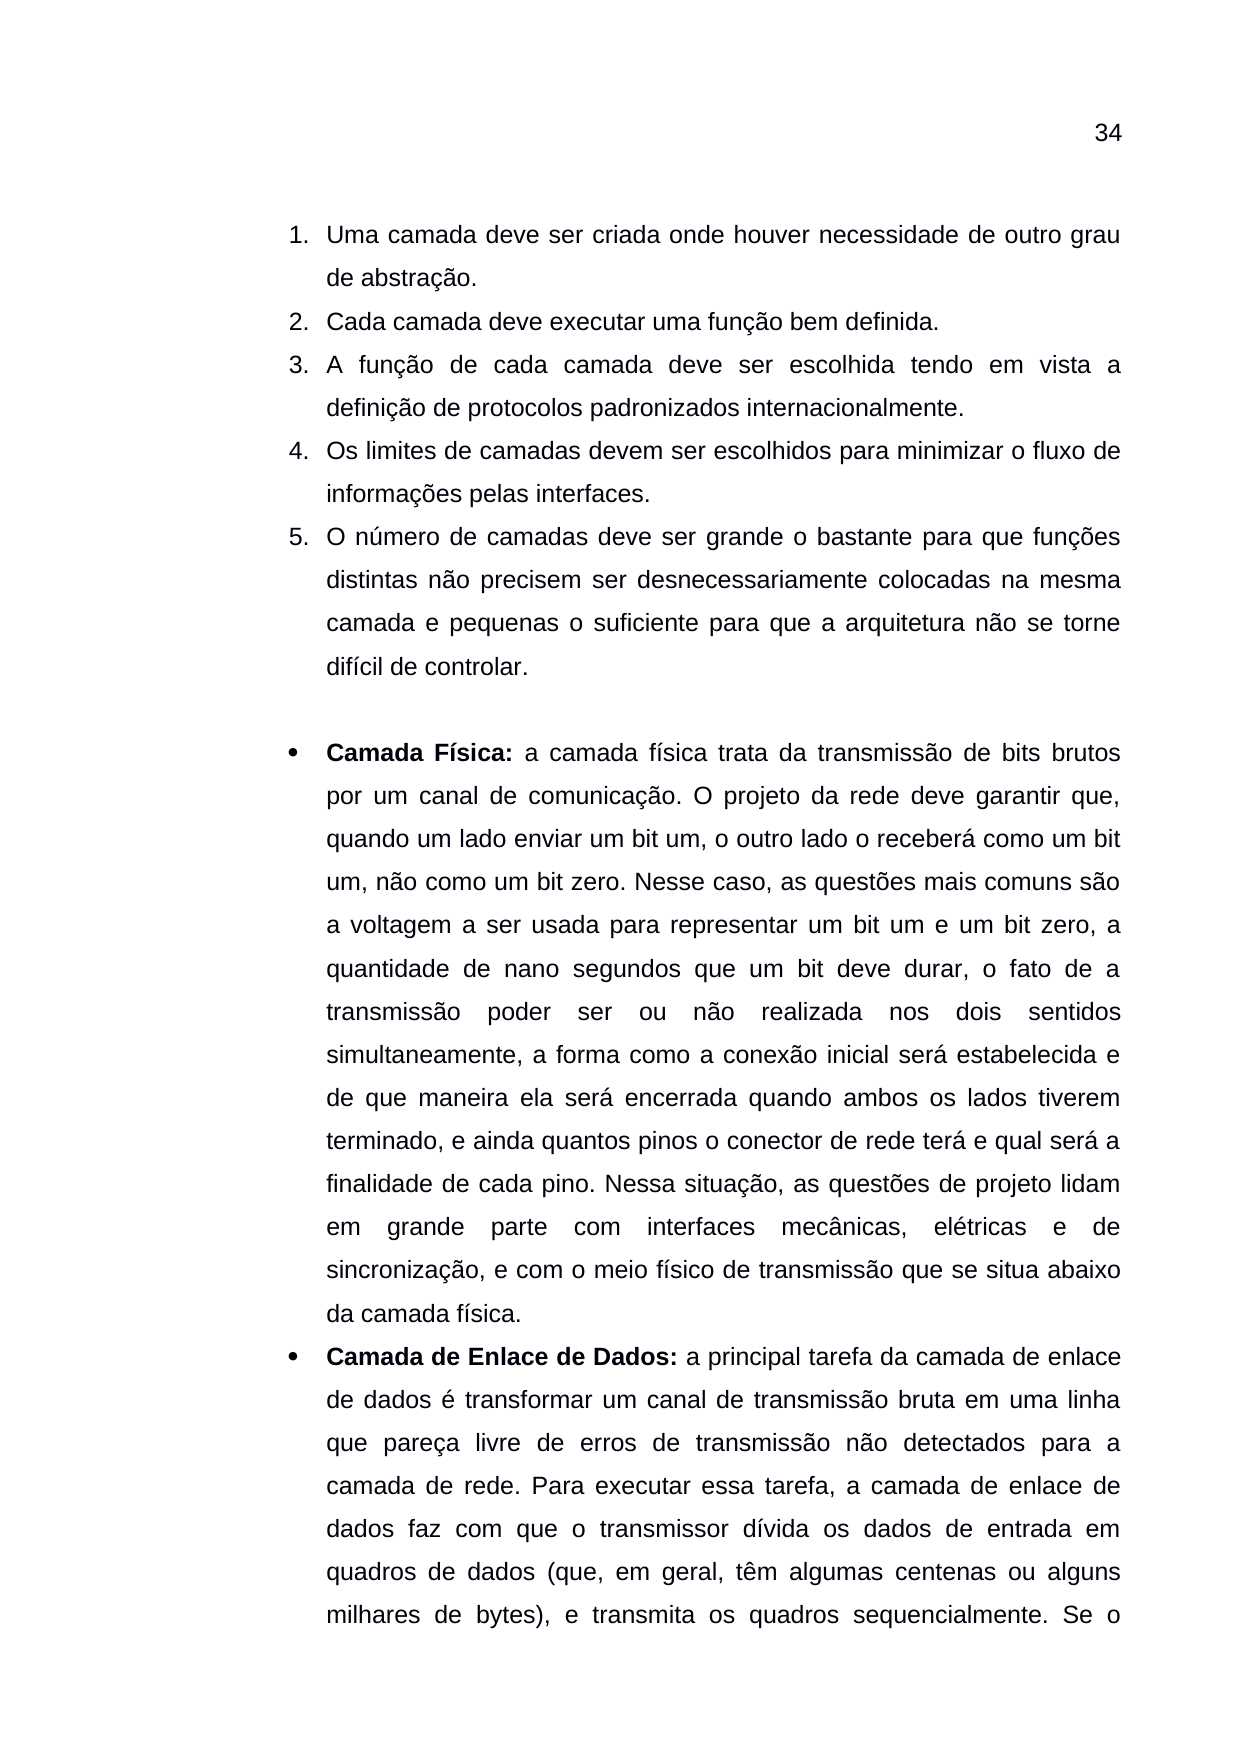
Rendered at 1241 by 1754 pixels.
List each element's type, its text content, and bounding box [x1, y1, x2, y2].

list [288, 1342, 1122, 1629]
list Os limites de camadas devem ser escolhidos para minimizar o fluxo de informações pelas interfaces. [288, 436, 1122, 508]
list A função de cada camada deve ser escolhida tendo em vista a definição de protocolos padronizados internacionalmente. [288, 350, 1122, 422]
list Camada Física: a camada física trata da transmissão de bits brutos por um canal de comunicação. O projeto da rede deve garantir que, quando um lado enviar um bit um, o outro lado o receberá como um bit um, não como um bit zero. Nesse caso, as questões mais comuns são a voltagem a ser usada para representar um bit um e um bit zero, a quantidade de nano segundos que um bit deve durar, o fato de a transmissão poder ser ou não realizada nos dois sentidos simultaneamente, a forma como a conexão inicial será estabelecida e de que maneira ela será encerrada quando ambos os lados tiverem terminado, e ainda quantos pinos o conector de rede terá e qual será a finalidade de cada pino. Nessa situação, as questões de projeto lidam em grande parte com interfaces mecânicas, elétricas e de sincronização, e com o meio físico de transmissão que se situa abaixo da camada física. [288, 738, 1122, 1327]
list Cada camada deve executar uma função bem definida. [288, 307, 1122, 335]
list O número de camadas deve ser grande o bastante para que funções distintas não precisem ser desnecessariamente colocadas na mesma camada e pequenas o suficiente para que a arquitetura não se torne difícil de controlar. [288, 522, 1122, 680]
list Uma camada deve ser criada onde houver necessidade de outro grau de abstração. [288, 220, 1122, 292]
